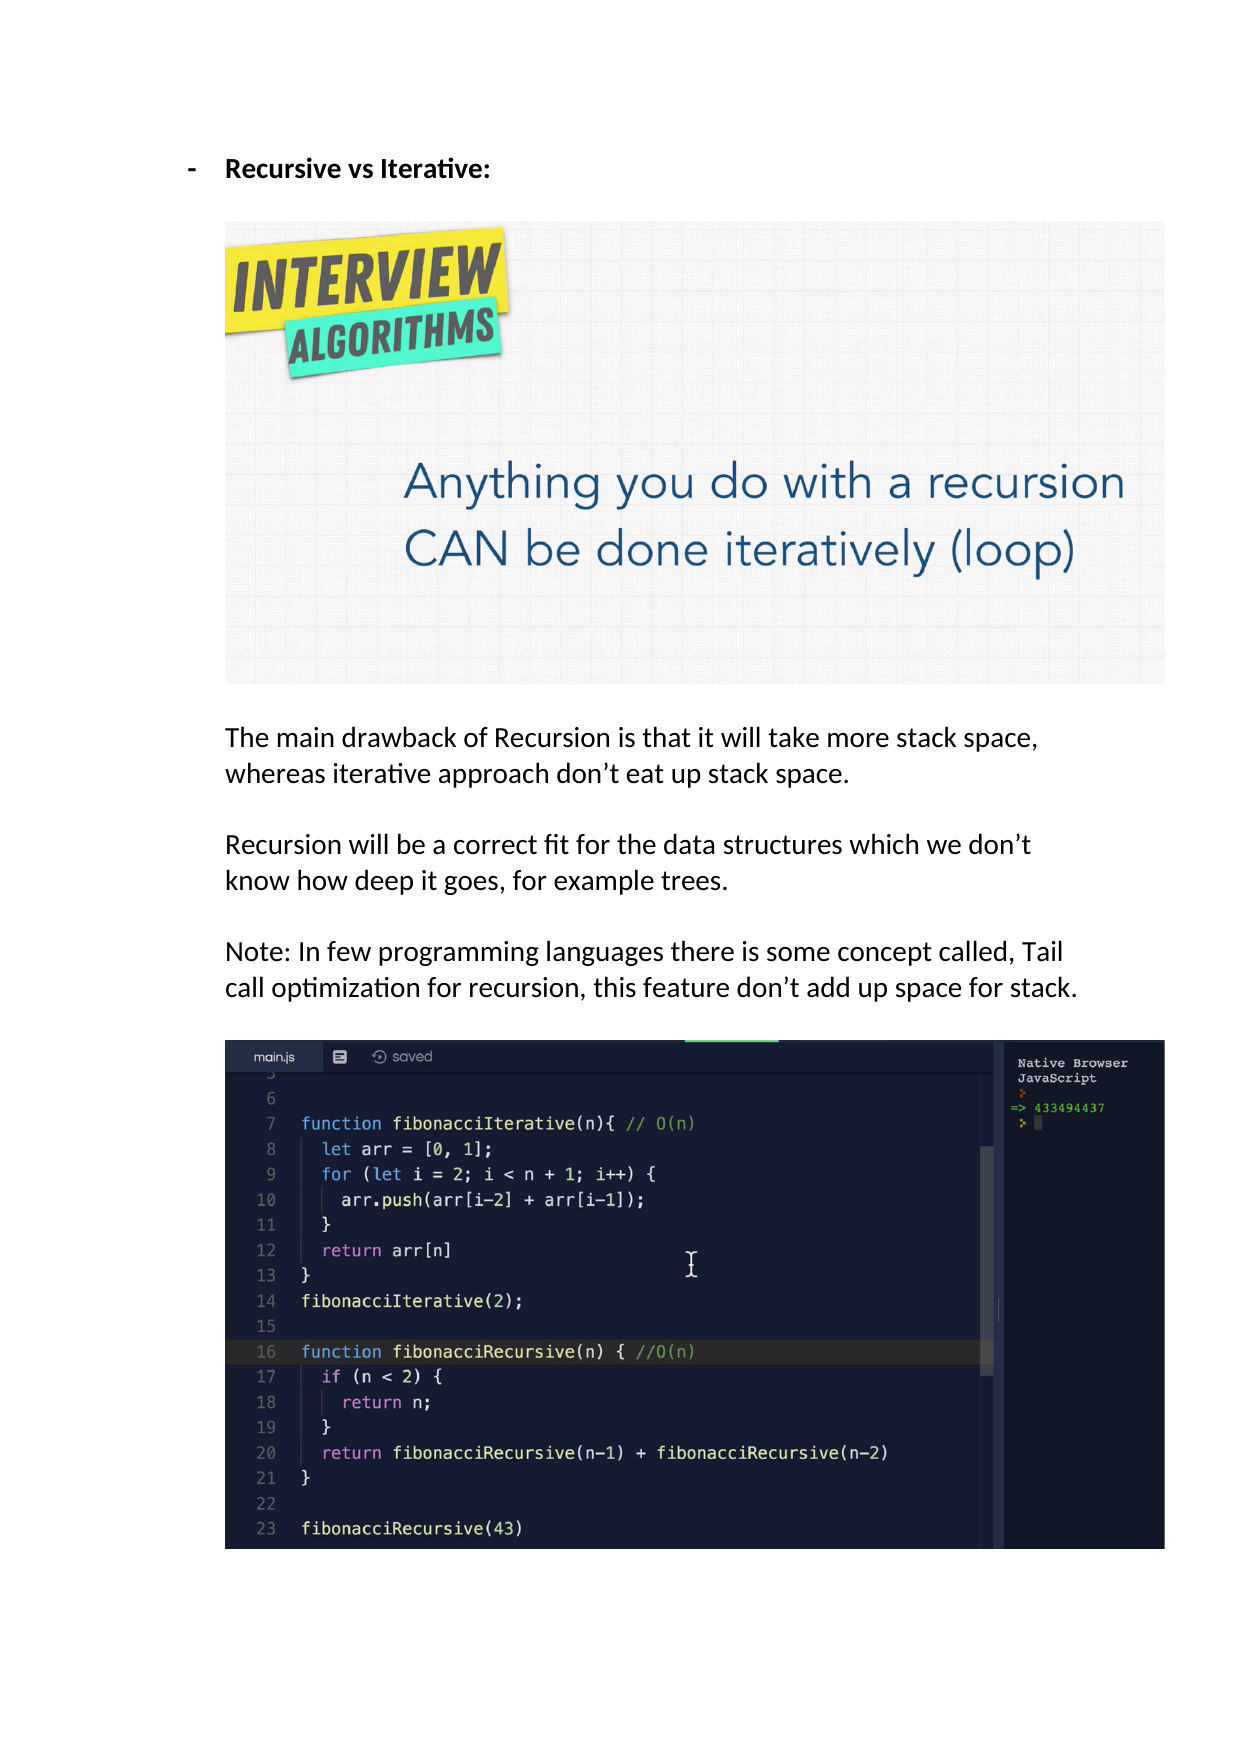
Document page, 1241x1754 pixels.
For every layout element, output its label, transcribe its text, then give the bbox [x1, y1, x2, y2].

picture [225, 221, 1165, 684]
list Recursive vs Iterative: [187, 150, 1090, 186]
list Note: In few programming languages there is some concept called, Tail call optimization for recursion, this feature don’t add up space for stack. [225, 933, 1090, 1004]
picture [225, 1040, 1165, 1549]
list The main drawback of Recursion is that it will take more stack space, whereas iterative approach don’t eat up stack space. [225, 719, 1090, 791]
list Recursion will be a correct fit for the data structures which we don’t know how deep it goes, for example trees. [225, 826, 1090, 898]
